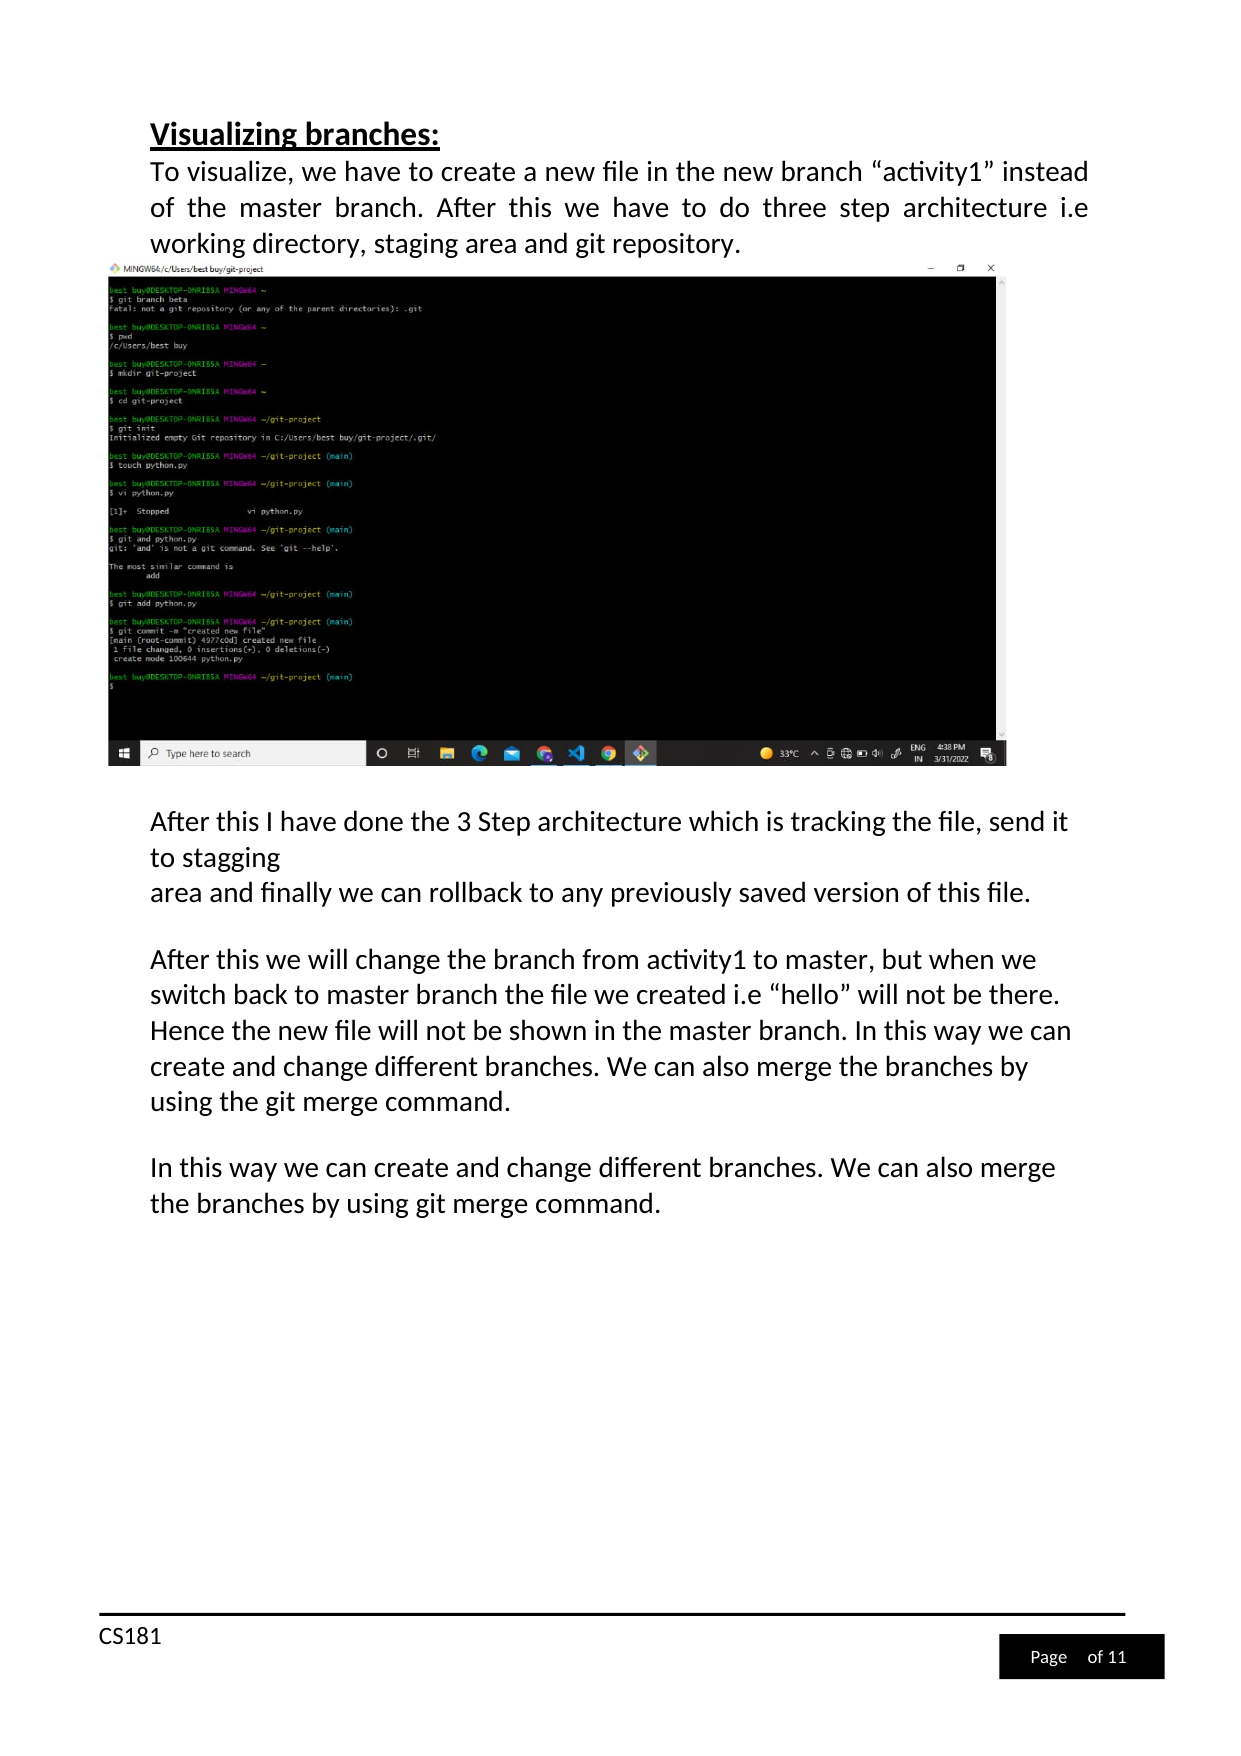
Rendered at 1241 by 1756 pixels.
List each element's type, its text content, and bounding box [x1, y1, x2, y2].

text To visualize, we have to create a new file in the new branch “activity1” instead of the master branch. After this we have to do three step architecture i.e working directory, staging area and git repository. [150, 153, 1090, 260]
picture [108, 261, 1007, 766]
text After this we will change the branch from activity1 to master, but when we switch back to master branch the file we created i.e “hello” will not be there. Hence the new file will not be shown in the master branch. In this way we can create and change different branches. We can also merge the branches by using the git merge command. [150, 941, 1075, 1119]
subtitle Visualizing branches: [150, 113, 1194, 153]
text After this I have done the 3 Step architecture which is tracking the file, send it to stagging [150, 803, 1073, 874]
text In this way we can create and change different branches. We can also merge the branches by using git merge command. [150, 1149, 1060, 1221]
text area and finally we can rollback to any previously saved version of this file. [150, 874, 1194, 910]
